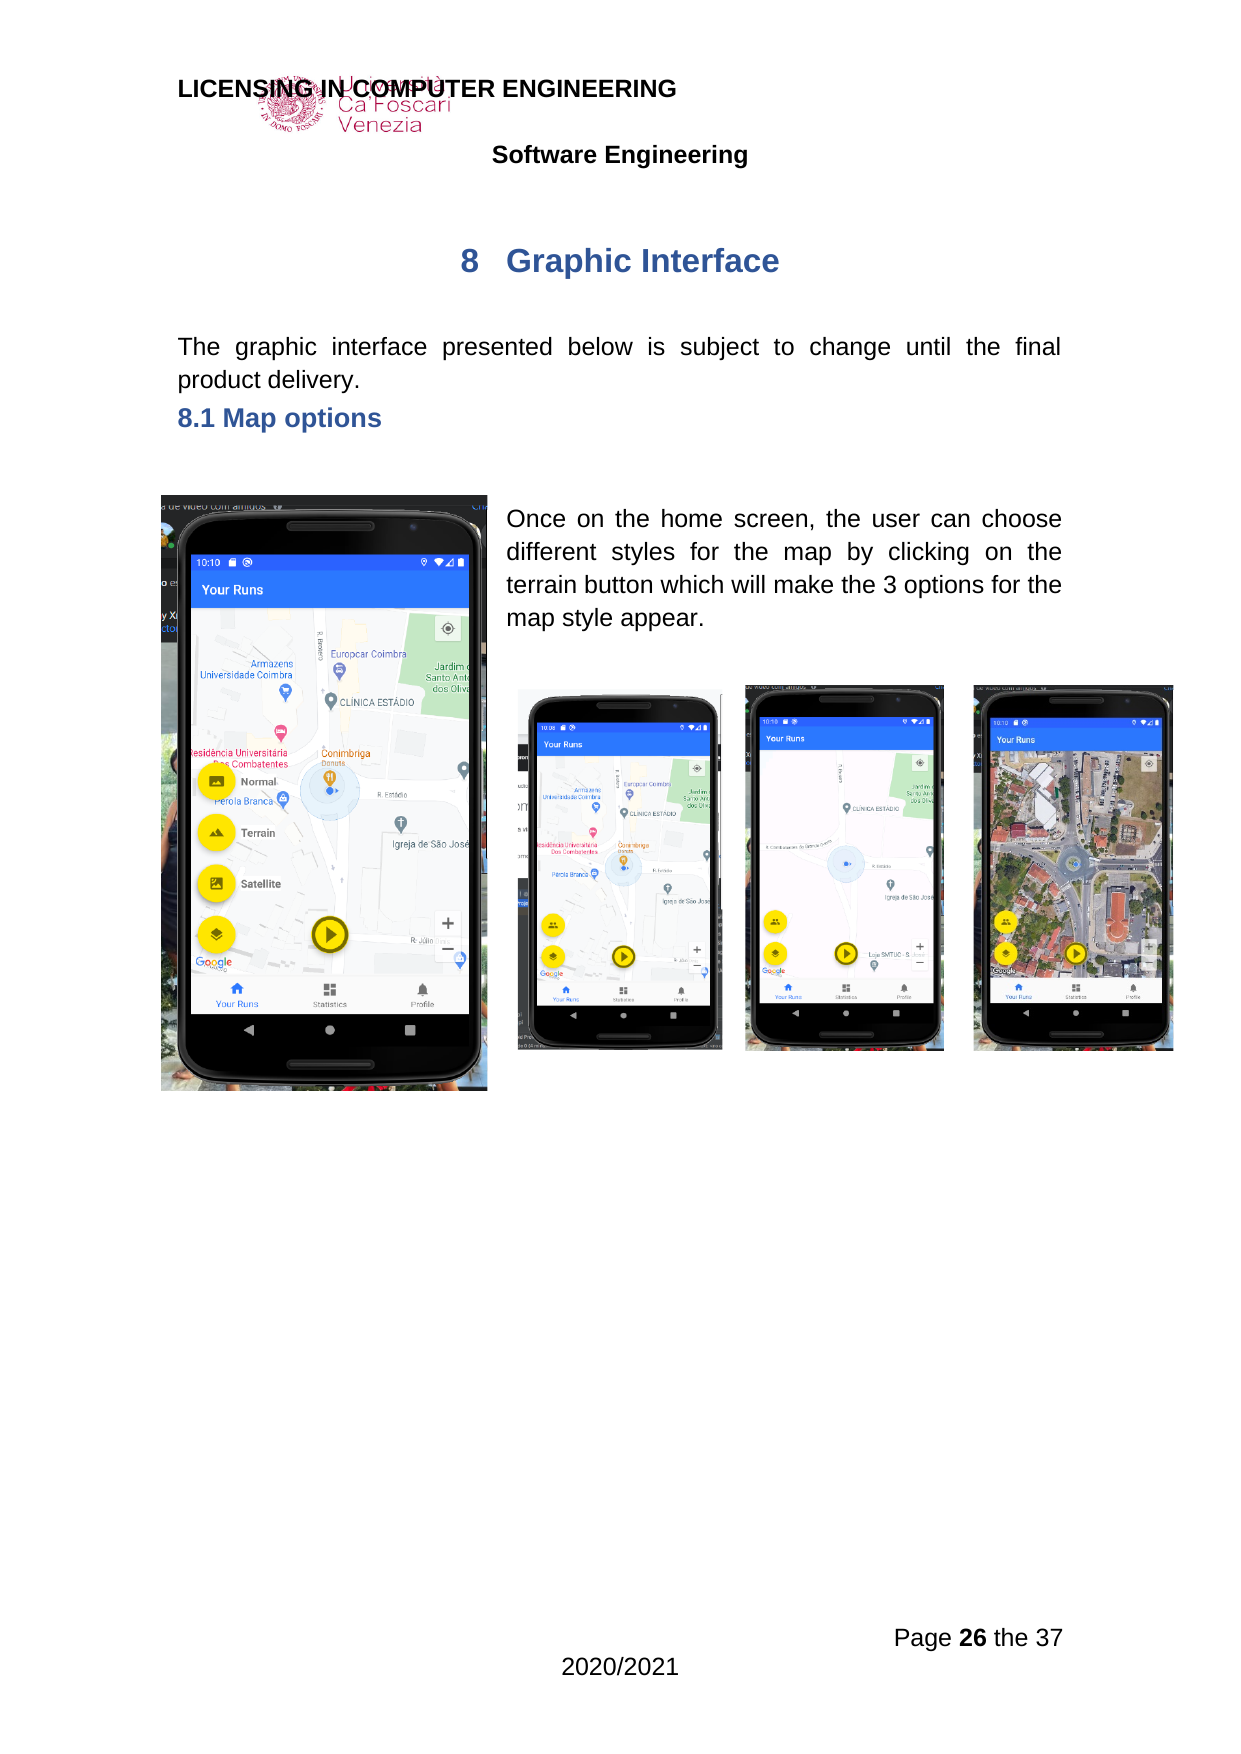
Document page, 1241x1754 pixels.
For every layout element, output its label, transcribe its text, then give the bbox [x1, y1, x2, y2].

text Once on the home screen, the user can choose different styles for the map by clicking on the terrain button which will make the 3 options for the map style appear. [488, 504, 1063, 632]
text The graphic interface presented below is subject to change until the final product delivery. [177, 332, 1063, 393]
picture [973, 685, 1174, 1051]
subtitle Graphic Interface [177, 241, 1063, 279]
picture [237, 54, 469, 147]
subtitle Map options [177, 402, 1063, 433]
picture [745, 685, 944, 1051]
picture [517, 681, 723, 1052]
picture [161, 495, 488, 1091]
